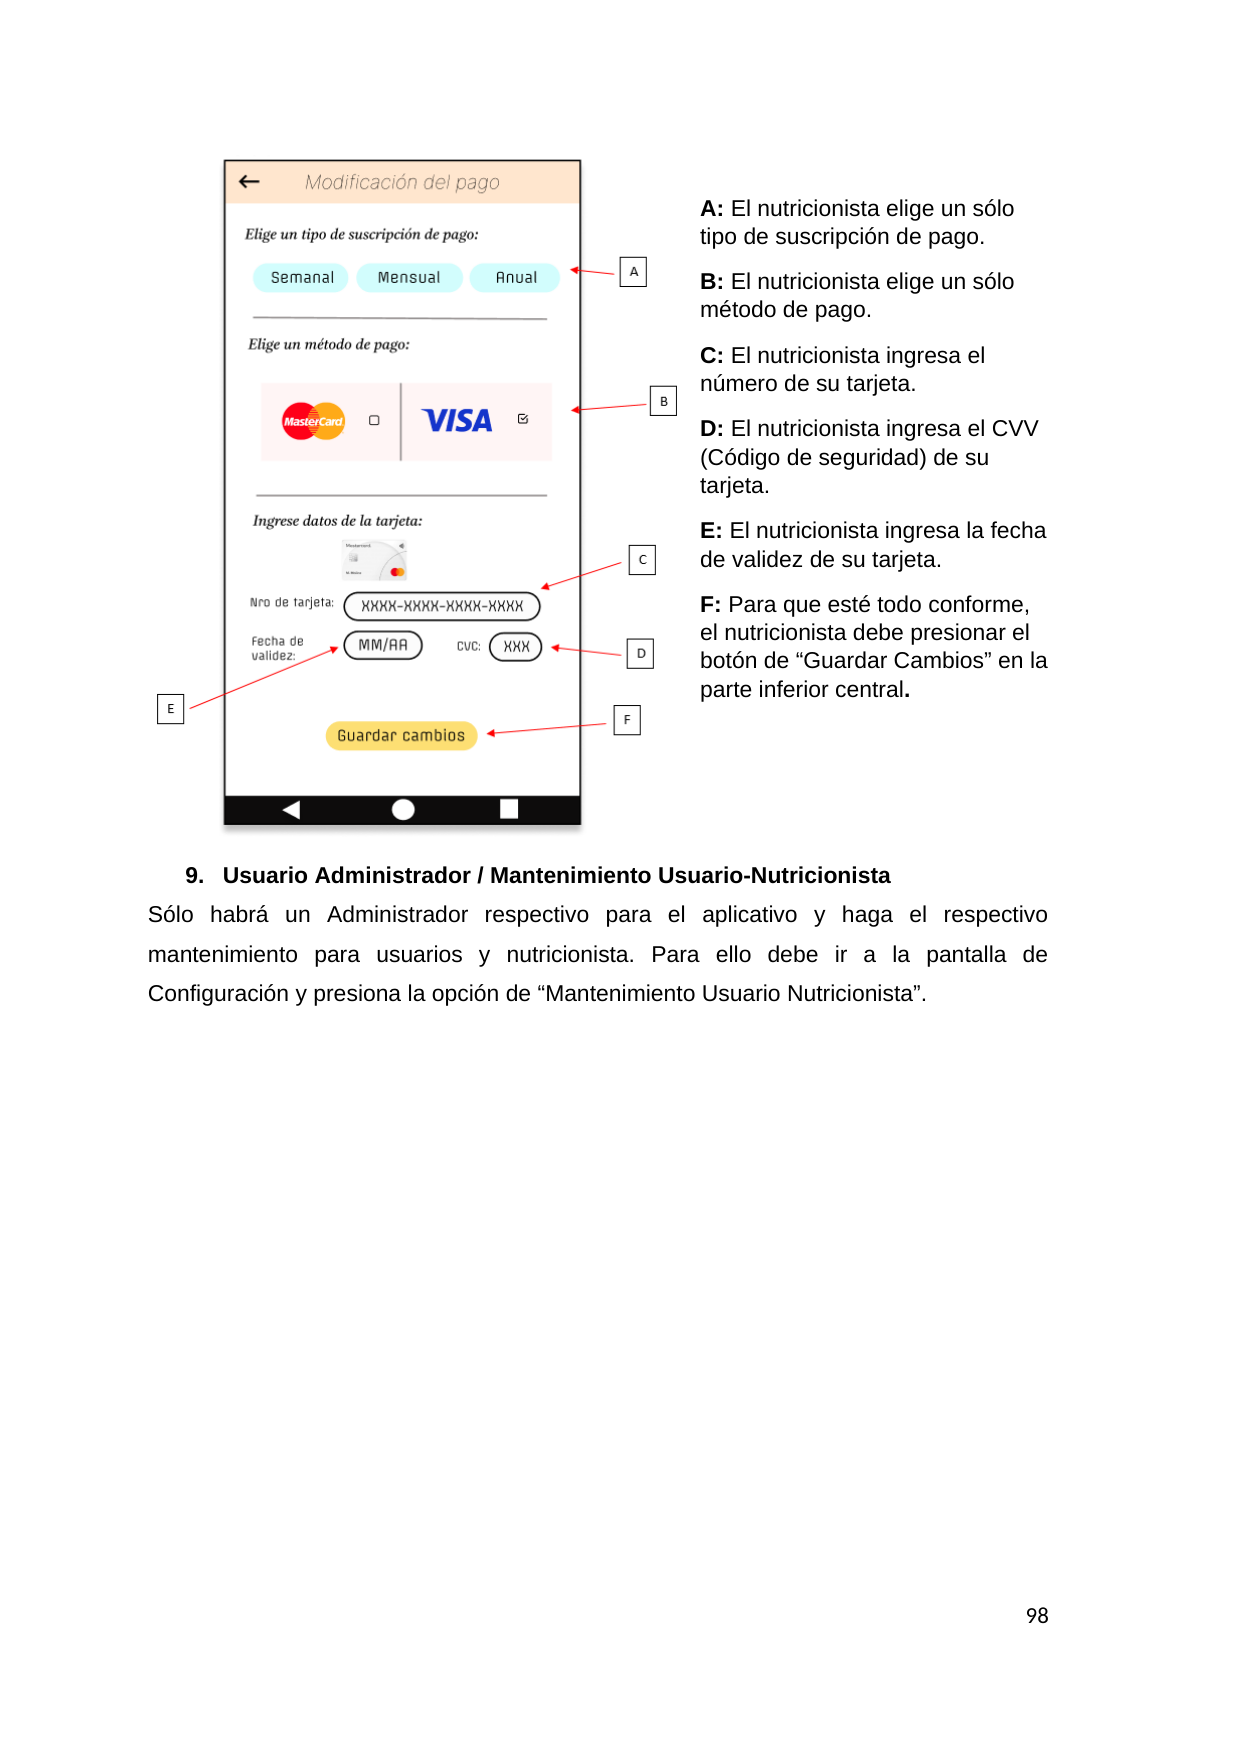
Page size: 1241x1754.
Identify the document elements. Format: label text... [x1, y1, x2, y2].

text D: El nutricionista ingresa el CVV (Código de seguridad) de su tarjeta. [682, 415, 1048, 498]
text A: El nutricionista elige un sólo tipo de suscripción de pago. [682, 194, 1048, 249]
list Usuario Administrador / Mantenimiento Usuario-Nutricionista [185, 862, 1240, 888]
text C: El nutricionista ingresa el número de su tarjeta. [682, 342, 1048, 396]
text Sólo habrá un Administrador respectivo para el aplicativo y haga el respectivo mantenimiento para usuarios y nutricionista. Para ello debe ir a la pantalla de Configuración y presiona la opción de “Mantenimiento Usuario Nutricionista”. [148, 901, 1048, 1006]
text F: Para que esté todo conforme, el nutricionista debe presionar el botón de “Guardar Cambios” en la parte inferior central. [682, 591, 1048, 702]
text B: El nutricionista elige un sólo método de pago. [682, 268, 1048, 323]
text E: El nutricionista ingresa la fecha de validez de su tarjeta. [682, 517, 1048, 572]
picture [148, 149, 682, 837]
